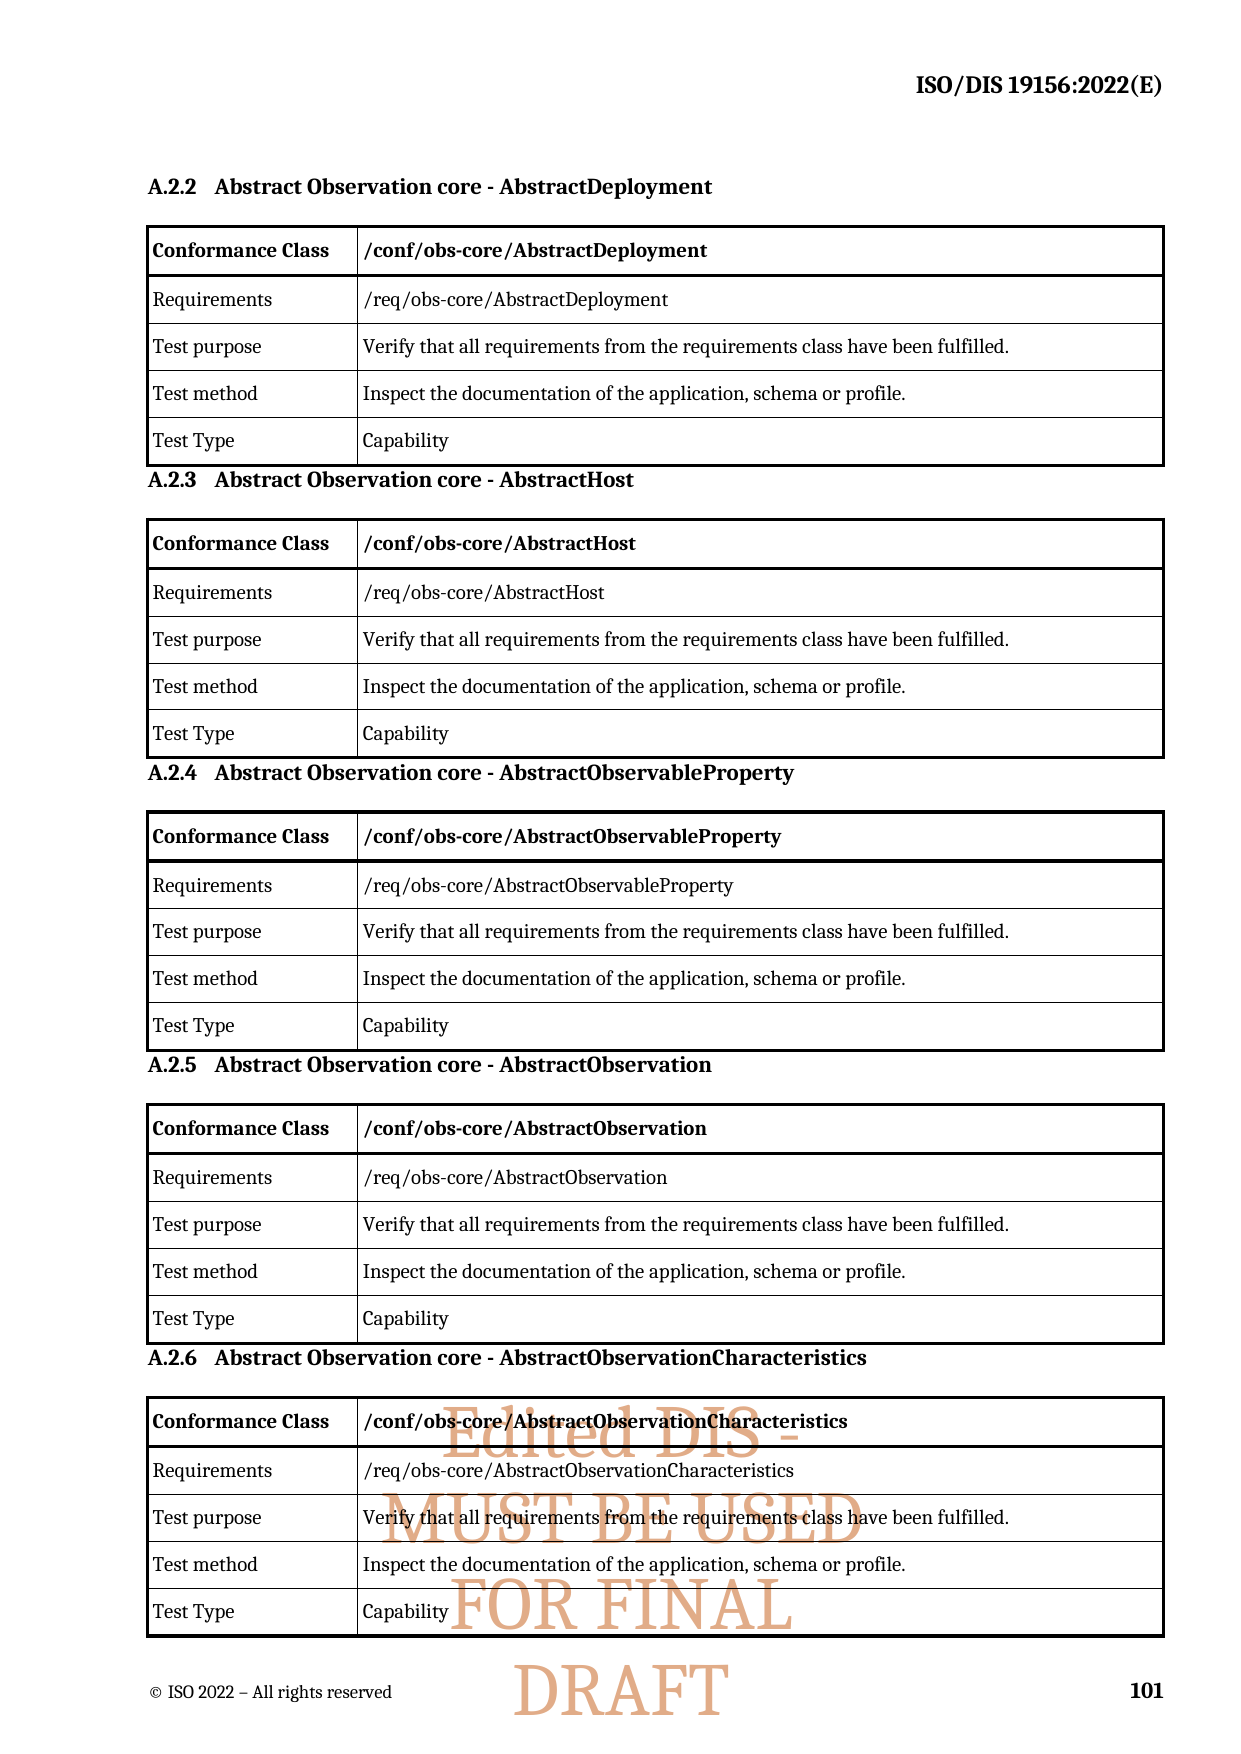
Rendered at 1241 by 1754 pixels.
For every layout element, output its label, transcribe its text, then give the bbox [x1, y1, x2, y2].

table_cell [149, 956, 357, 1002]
text Abstract Observation core - AbstractObservationCharacteristics [148, 1345, 1163, 1371]
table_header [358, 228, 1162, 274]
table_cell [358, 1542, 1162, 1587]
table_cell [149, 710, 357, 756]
text Abstract Observation core - AbstractObservation [148, 1052, 1163, 1078]
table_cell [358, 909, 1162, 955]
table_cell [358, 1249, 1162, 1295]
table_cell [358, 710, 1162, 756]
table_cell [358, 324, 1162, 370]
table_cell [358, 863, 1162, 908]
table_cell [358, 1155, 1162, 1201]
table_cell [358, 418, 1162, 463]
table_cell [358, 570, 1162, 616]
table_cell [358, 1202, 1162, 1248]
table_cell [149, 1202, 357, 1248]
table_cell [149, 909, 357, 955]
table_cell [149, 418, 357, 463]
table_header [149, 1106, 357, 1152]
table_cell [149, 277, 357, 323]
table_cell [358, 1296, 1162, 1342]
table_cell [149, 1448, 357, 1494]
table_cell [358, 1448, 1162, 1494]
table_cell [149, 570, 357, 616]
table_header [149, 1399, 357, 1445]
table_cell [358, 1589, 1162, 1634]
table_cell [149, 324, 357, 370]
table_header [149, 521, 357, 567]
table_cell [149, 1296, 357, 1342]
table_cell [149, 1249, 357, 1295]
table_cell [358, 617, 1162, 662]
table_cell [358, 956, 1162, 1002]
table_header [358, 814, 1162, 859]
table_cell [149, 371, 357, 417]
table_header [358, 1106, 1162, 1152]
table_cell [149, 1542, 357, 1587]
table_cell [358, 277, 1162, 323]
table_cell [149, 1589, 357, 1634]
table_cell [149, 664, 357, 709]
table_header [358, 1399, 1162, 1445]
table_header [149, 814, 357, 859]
text Abstract Observation core - AbstractHost [148, 467, 1163, 493]
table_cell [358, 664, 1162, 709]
text Abstract Observation core - AbstractDeployment [148, 174, 1163, 200]
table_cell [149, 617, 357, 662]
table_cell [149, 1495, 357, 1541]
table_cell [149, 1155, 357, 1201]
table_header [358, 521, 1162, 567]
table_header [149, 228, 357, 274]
text Abstract Observation core - AbstractObservableProperty [148, 759, 1163, 785]
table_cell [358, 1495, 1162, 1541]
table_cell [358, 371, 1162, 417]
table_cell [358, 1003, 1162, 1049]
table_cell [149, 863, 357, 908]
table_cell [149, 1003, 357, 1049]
